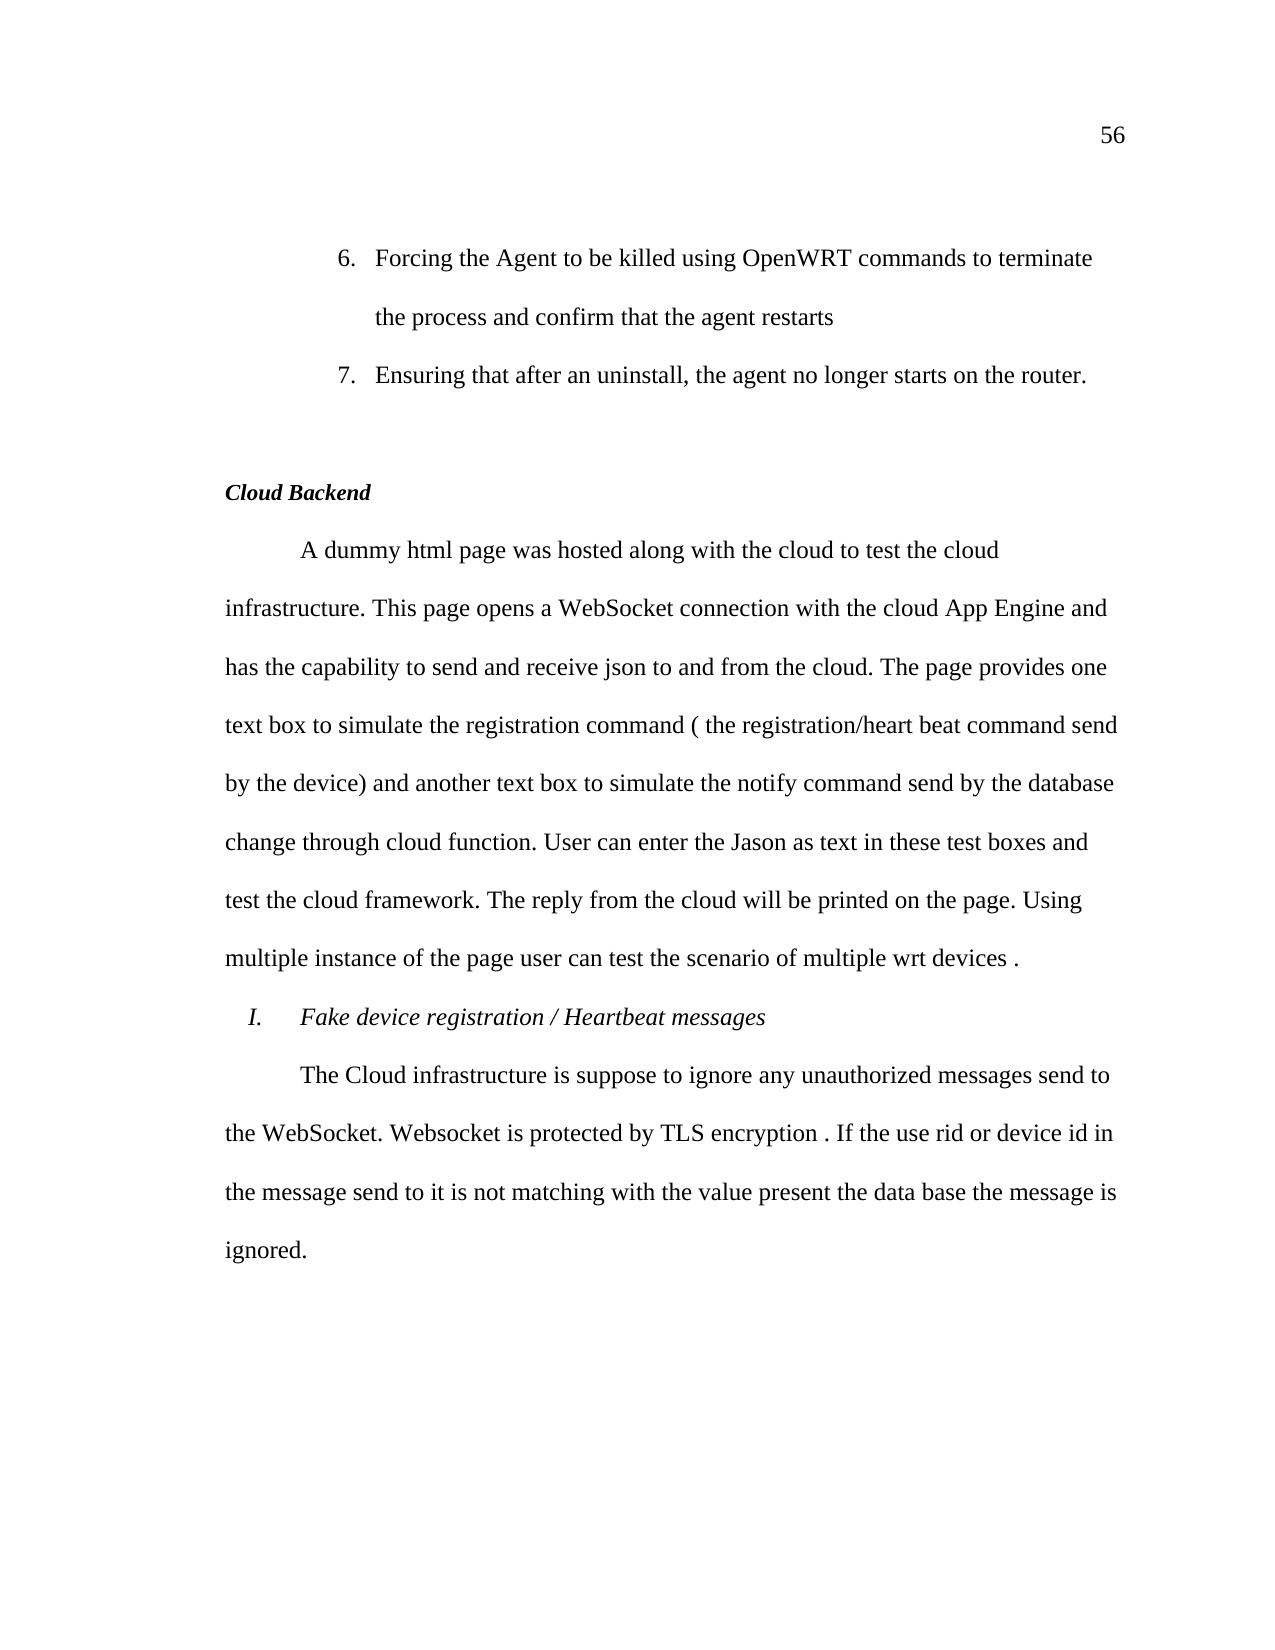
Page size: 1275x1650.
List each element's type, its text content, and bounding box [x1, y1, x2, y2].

list Forcing the Agent to be killed using OpenWRT commands to terminate the process and confirm that the agent restarts [337, 220, 1125, 337]
subtitle Cloud Backend [225, 453, 1125, 512]
list Ensuring that after an uninstall, the agent no longer starts on the router. [337, 337, 1125, 395]
list Fake device registration / Heartbeat messages [262, 978, 1125, 1037]
text The Cloud infrastructure is suppose to ignore any unauthorized messages send to the WebSocket. Websocket is protected by TLS encryption . If the use rid or device id in the message send to it is not matching with the value present the data base the message is ignored. [225, 1037, 1125, 1270]
text A dummy html page was hosted along with the cloud to test the cloud infrastructure. This page opens a WebSocket connection with the cloud App Engine and has the capability to send and receive json to and from the cloud. The page provides one text box to simulate the registration command ( the registration/heart beat command send by the device) and another text box to simulate the notify command send by the database change through cloud function. User can enter the Jason as text in these test boxes and test the cloud framework. The reply from the cloud will be printed on the page. Using multiple instance of the page user can test the scenario of multiple wrt devices . [225, 512, 1125, 978]
